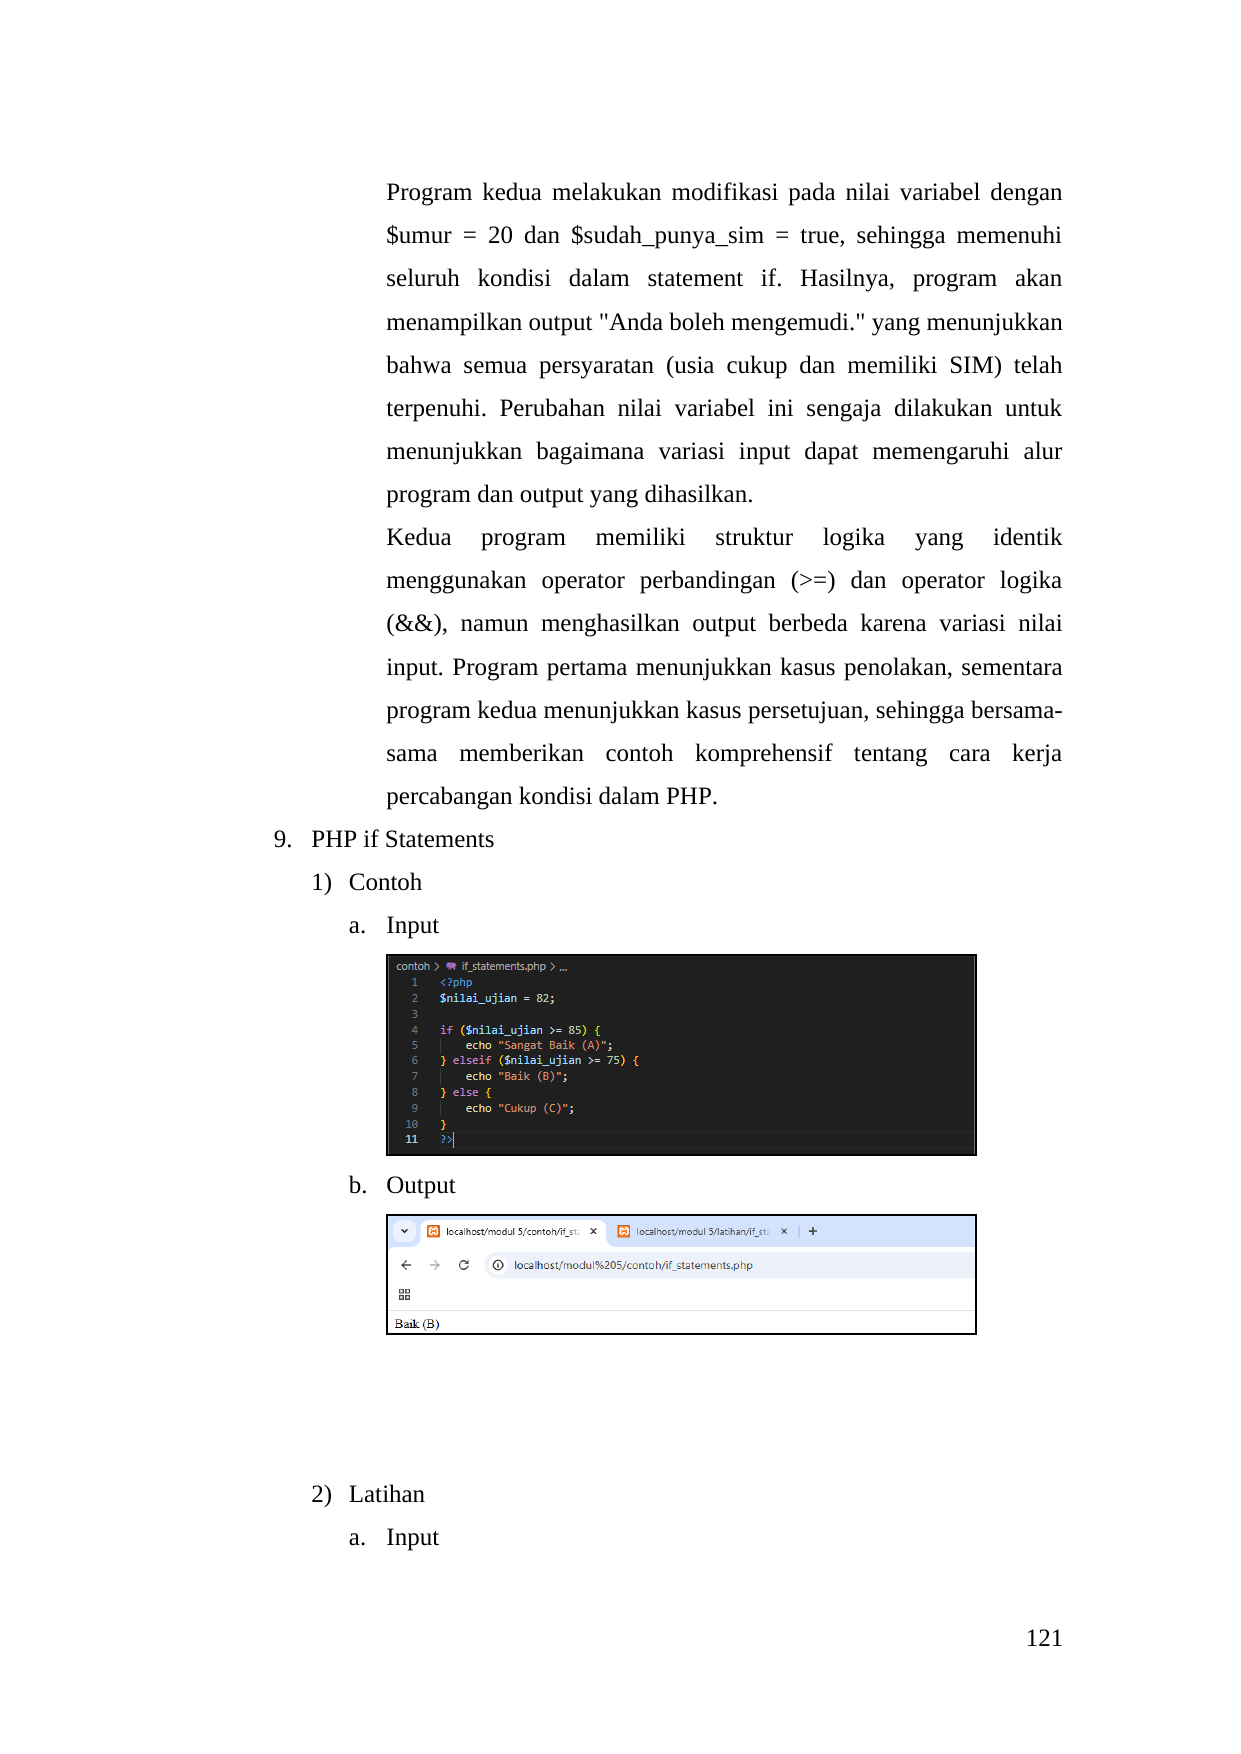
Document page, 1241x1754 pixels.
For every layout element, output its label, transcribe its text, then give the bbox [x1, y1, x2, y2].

list Program kedua melakukan modifikasi pada nilai variabel dengan $umur = 20 dan $sudah_punya_sim = true, sehingga memenuhi seluruh kondisi dalam statement if. Hasilnya, program akan menampilkan output "Anda boleh mengemudi." yang menunjukkan bahwa semua persyaratan (usia cukup dan memiliki SIM) telah terpenuhi. Perubahan nilai variabel ini sengaja dilakukan untuk menunjukkan bagaimana variasi input dapat memengaruhi alur program dan output yang dihasilkan. [386, 177, 1063, 508]
list PHP if Statements [274, 824, 1063, 853]
list Latihan [311, 1479, 1063, 1508]
list Kedua program memiliki struktur logika yang identik menggunakan operator perbandingan (>=) dan operator logika (&&), namun menghasilkan output berbeda karena variasi nilai input. Program pertama menunjukkan kasus penolakan, sementara program kedua menunjukkan kasus persetujuan, sehingga bersama-sama memberikan contoh komprehensif tentang cara kerja percabangan kondisi dalam PHP. [386, 522, 1063, 810]
list Output [349, 1171, 1063, 1199]
picture [388, 1216, 975, 1333]
list Input [349, 910, 1063, 939]
list Input [349, 1522, 1063, 1551]
list Contoh [311, 867, 1063, 896]
picture [388, 956, 975, 1154]
